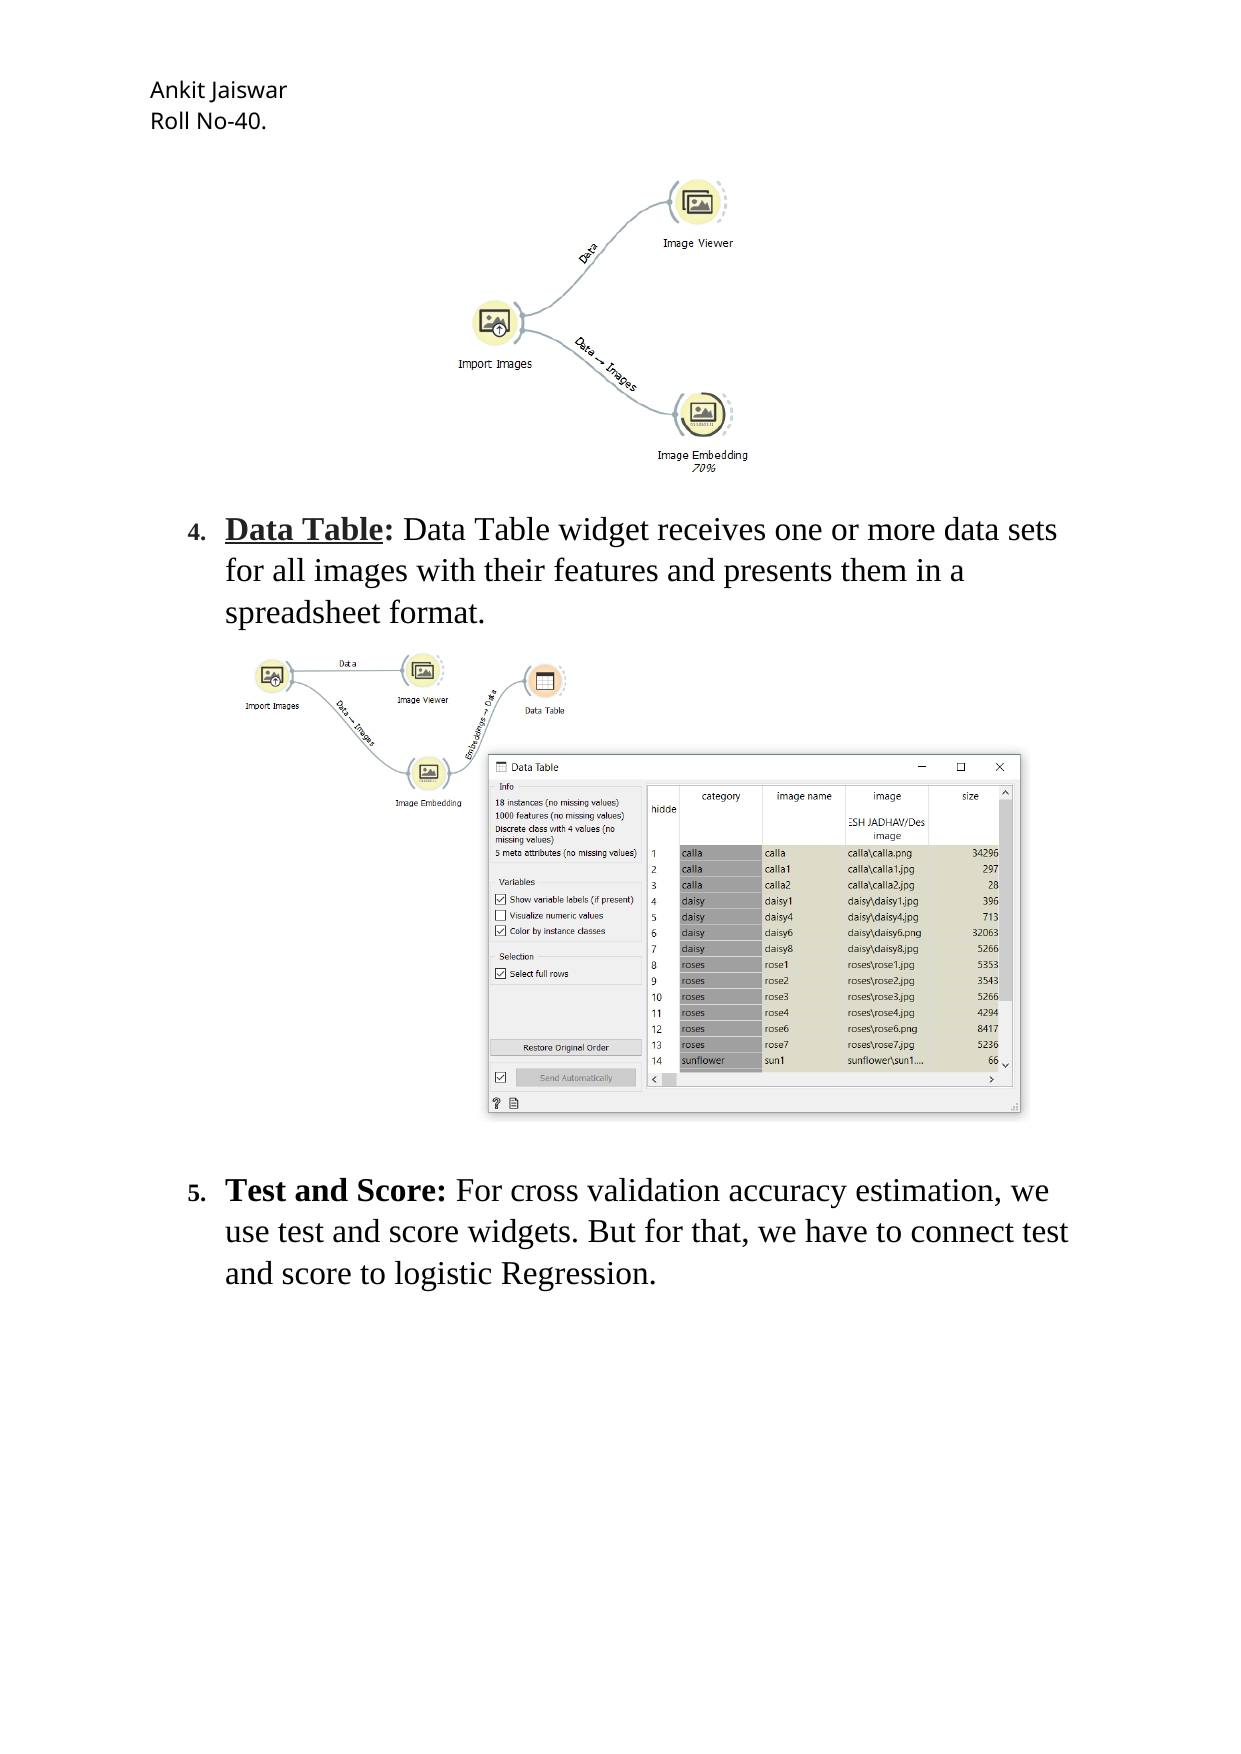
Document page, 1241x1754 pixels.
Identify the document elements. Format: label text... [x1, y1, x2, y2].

picture [450, 164, 790, 491]
list Test and Score: For cross validation accuracy estimation, we use test and score widgets. But for that, we have to connect test and score to logistic Regression. [187, 1170, 1090, 1291]
picture [225, 633, 1030, 1122]
list Data Table: Data Table widget receives one or more data sets for all images with their features and presents them in a spreadsheet format. [187, 509, 1090, 630]
